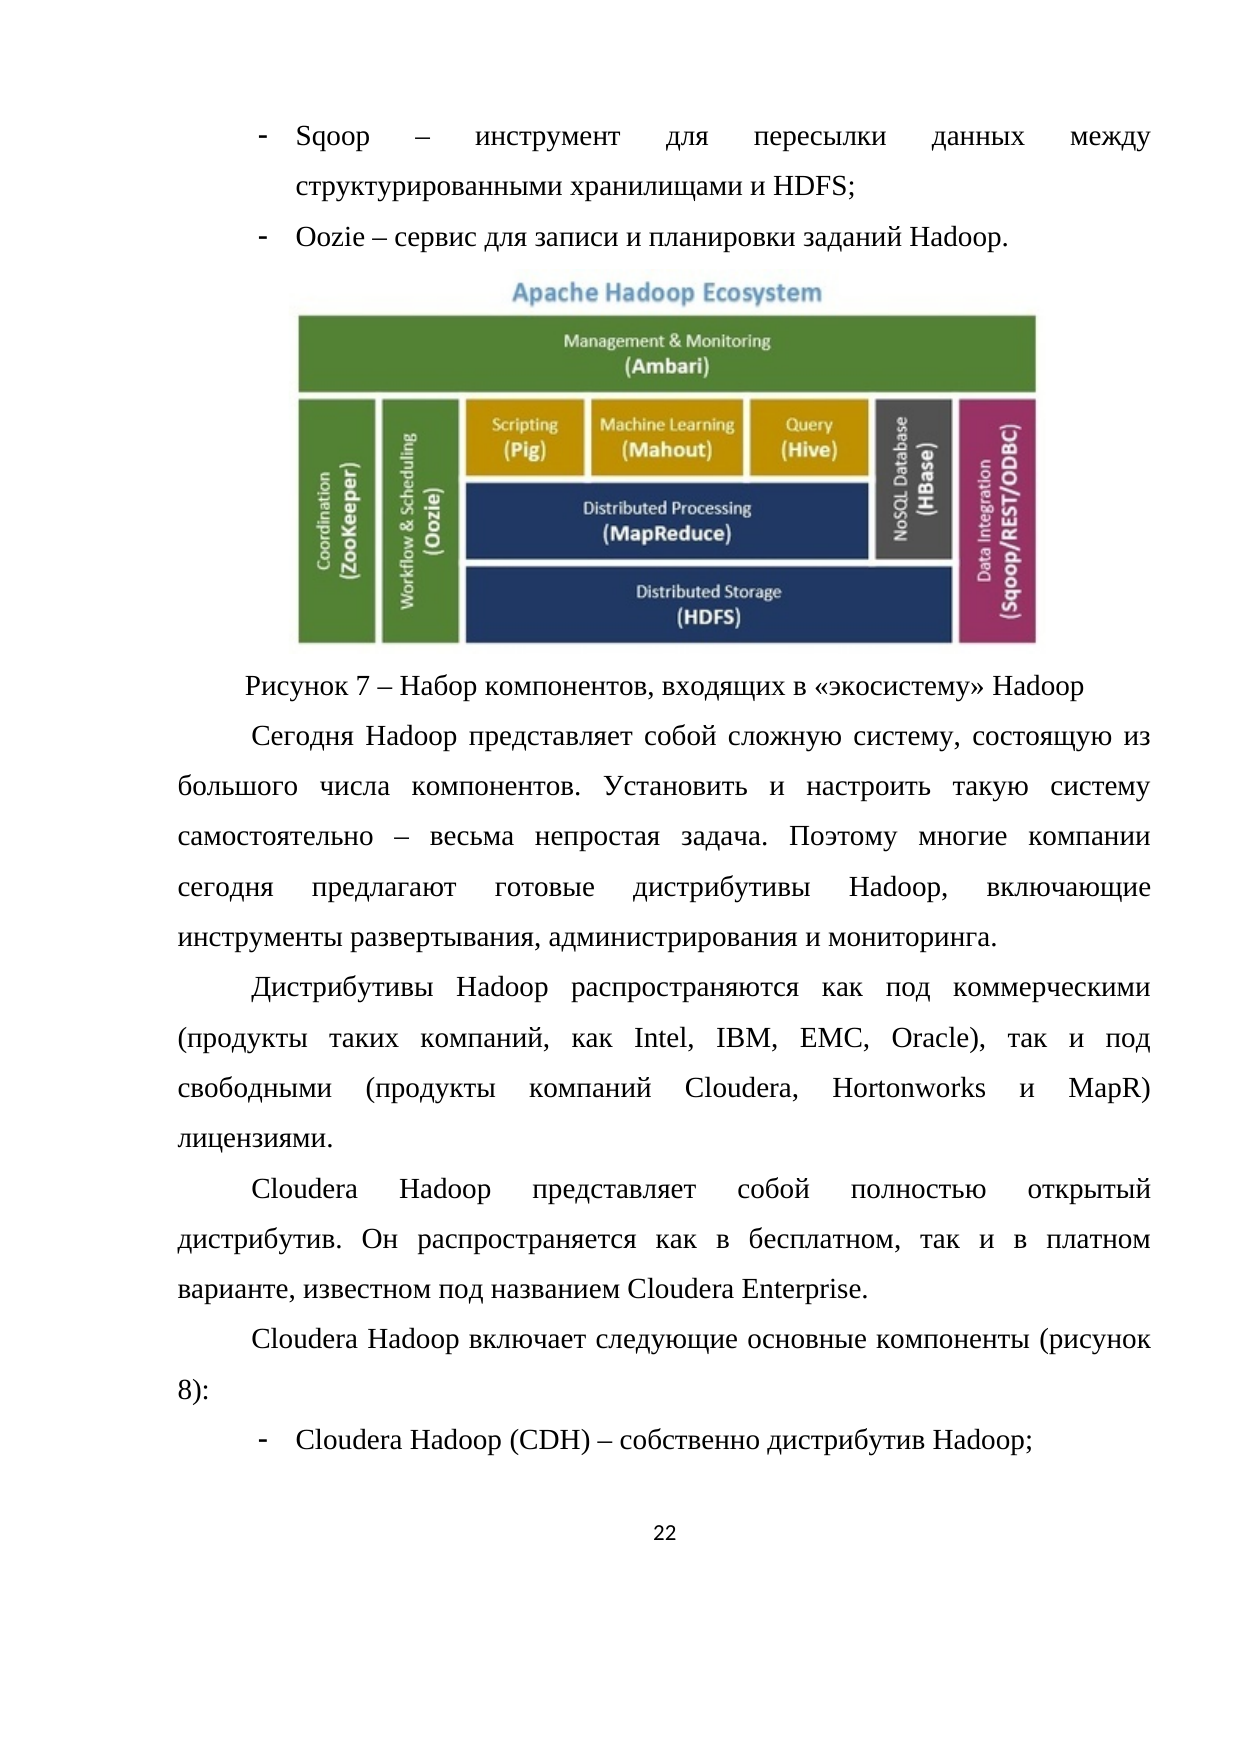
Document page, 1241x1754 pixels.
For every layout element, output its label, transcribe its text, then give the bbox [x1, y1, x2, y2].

text Oozie – сервис для записи и планировки заданий Hadoop. [258, 219, 1152, 252]
text Cloudera Hadoop включает следующие основные компоненты (рисунок 8): [177, 1322, 1152, 1406]
text Рисунок 7 – Набор компонентов, входящих в «экосистему» Hadoop [177, 668, 1152, 701]
text Cloudera Hadoop (CDH) – собственно дистрибутив Hadoop; [258, 1422, 1152, 1456]
text Дистрибутивы Hadoop распространяются как под коммерческими (продукты таких компаний, как Intel, IBM, EMC, Oracle), так и под свободными (продукты компаний Cloudera, Hortonworks и MapR) лицензиями. [177, 969, 1152, 1154]
text Sqoop – инструмент для пересылки данных между структурированными хранилищами и HDFS; [258, 118, 1152, 202]
picture [288, 269, 1047, 654]
text Cloudera Hadoop представляет собой полностью открытый дистрибутив. Он распространяется как в бесплатном, так и в платном варианте, известном под названием Cloudera Enterprise. [177, 1171, 1152, 1305]
text Сегодня Hadoop представляет собой сложную систему, состоящую из большого числа компонентов. Установить и настроить такую систему самостоятельно – весьма непростая задача. Поэтому многие компании сегодня предлагают готовые дистрибутивы Hadoop, включающие инструменты развертывания, администрирования и мониторинга. [177, 718, 1152, 953]
